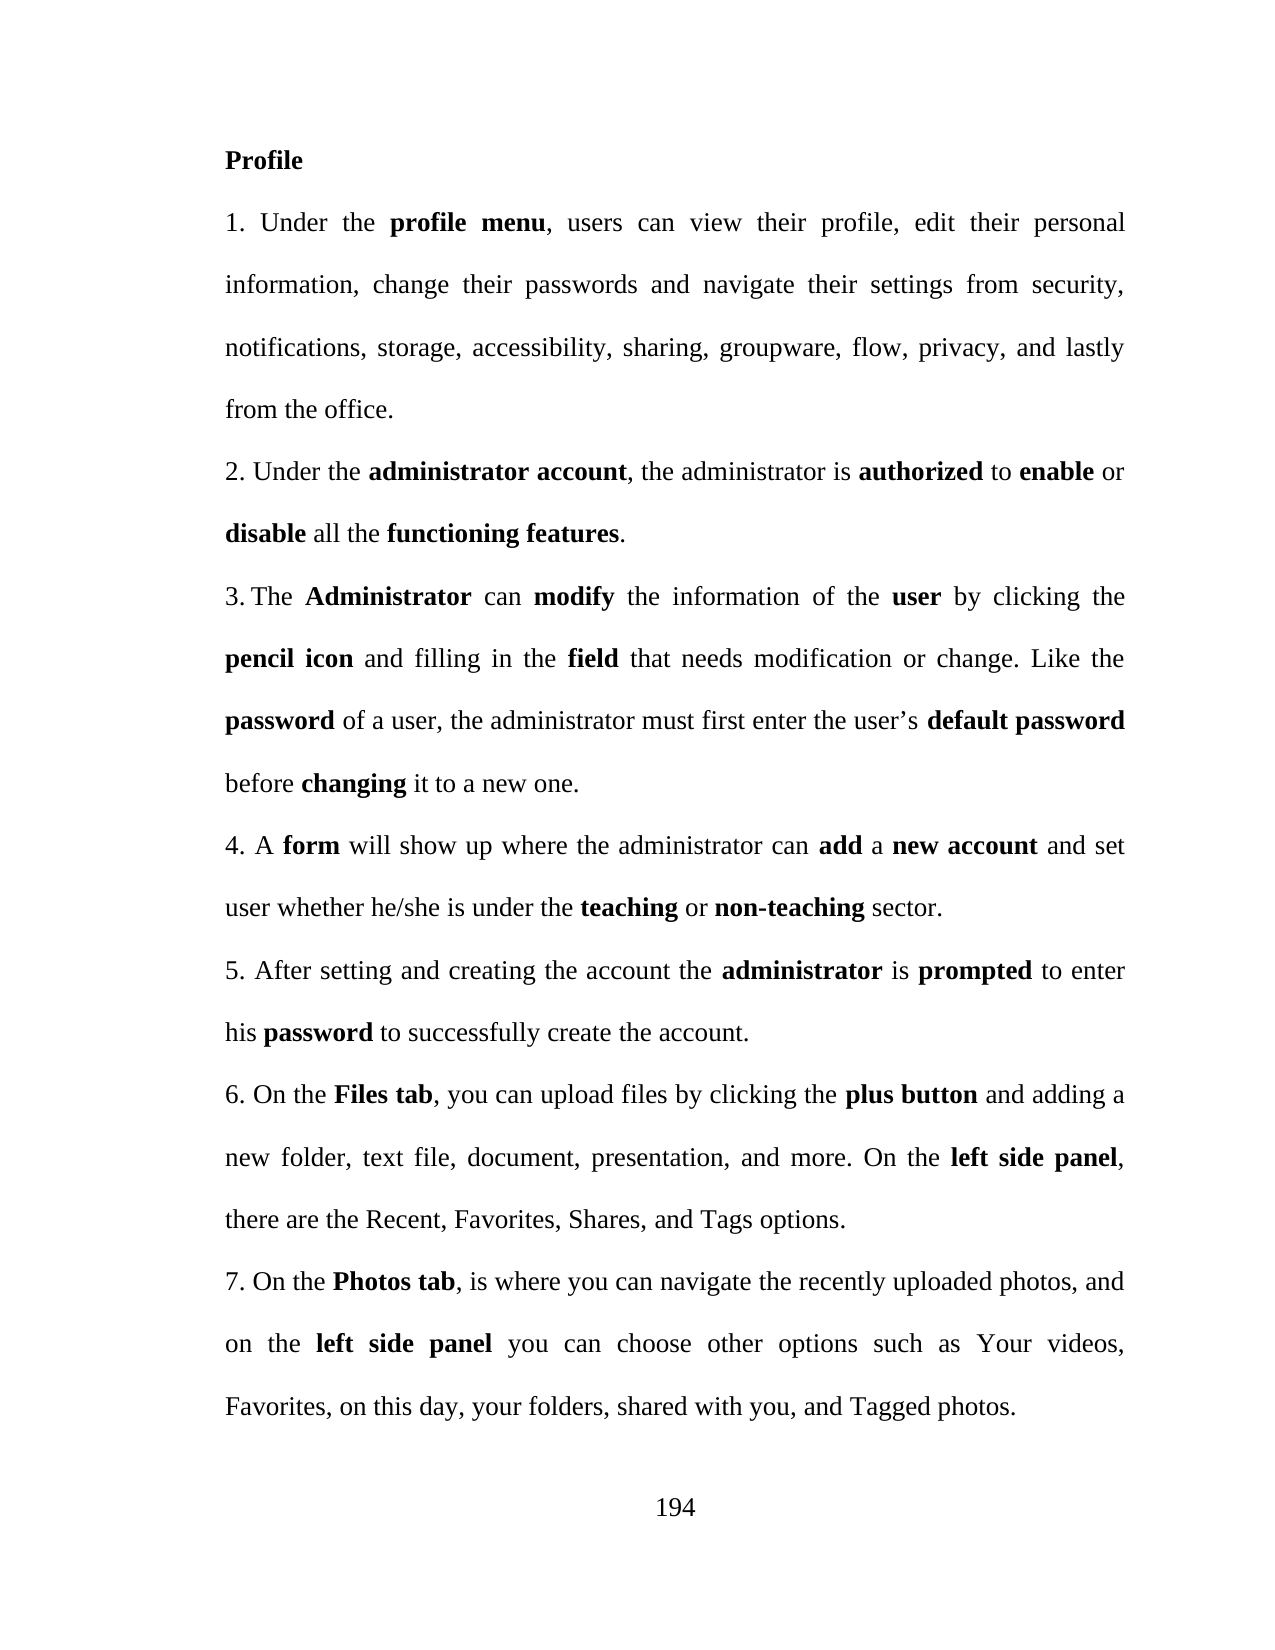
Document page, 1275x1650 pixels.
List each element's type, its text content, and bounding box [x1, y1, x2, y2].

list After setting and creating the account the administrator is prompted to enter his password to successfully create the account. [225, 954, 1125, 1047]
list The Administrator can modify the information of the user by clicking the pencil icon and filling in the field that needs modification or change. Like the password of a user, the administrator must first enter the user’s default password before changing it to a new one. [225, 580, 1125, 798]
list Under the administrator account, the administrator is authorized to enable or [225, 455, 1258, 486]
list On the Photos tab, is where you can navigate the recently uploaded photos, and on the left side panel you can choose other options such as Your videos, Favorites, on this day, your folders, shared with you, and Tagged photos. [225, 1265, 1125, 1421]
text Profile [225, 144, 1123, 175]
list Under the profile menu, users can view their profile, edit their personal information, change their passwords and navigate their settings from security, notifications, storage, accessibility, sharing, groupware, flow, privacy, and lastly from the office. [225, 206, 1125, 424]
list A form will show up where the administrator can add a new account and set user whether he/she is under the teaching or non-teaching sector. [225, 829, 1125, 923]
text disable all the functioning features. [225, 518, 1258, 549]
list On the Files tab, you can upload files by clicking the plus button and adding a new folder, text file, document, presentation, and more. On the left side panel, there are the Recent, Favorites, Shares, and Tags options. [225, 1078, 1125, 1234]
